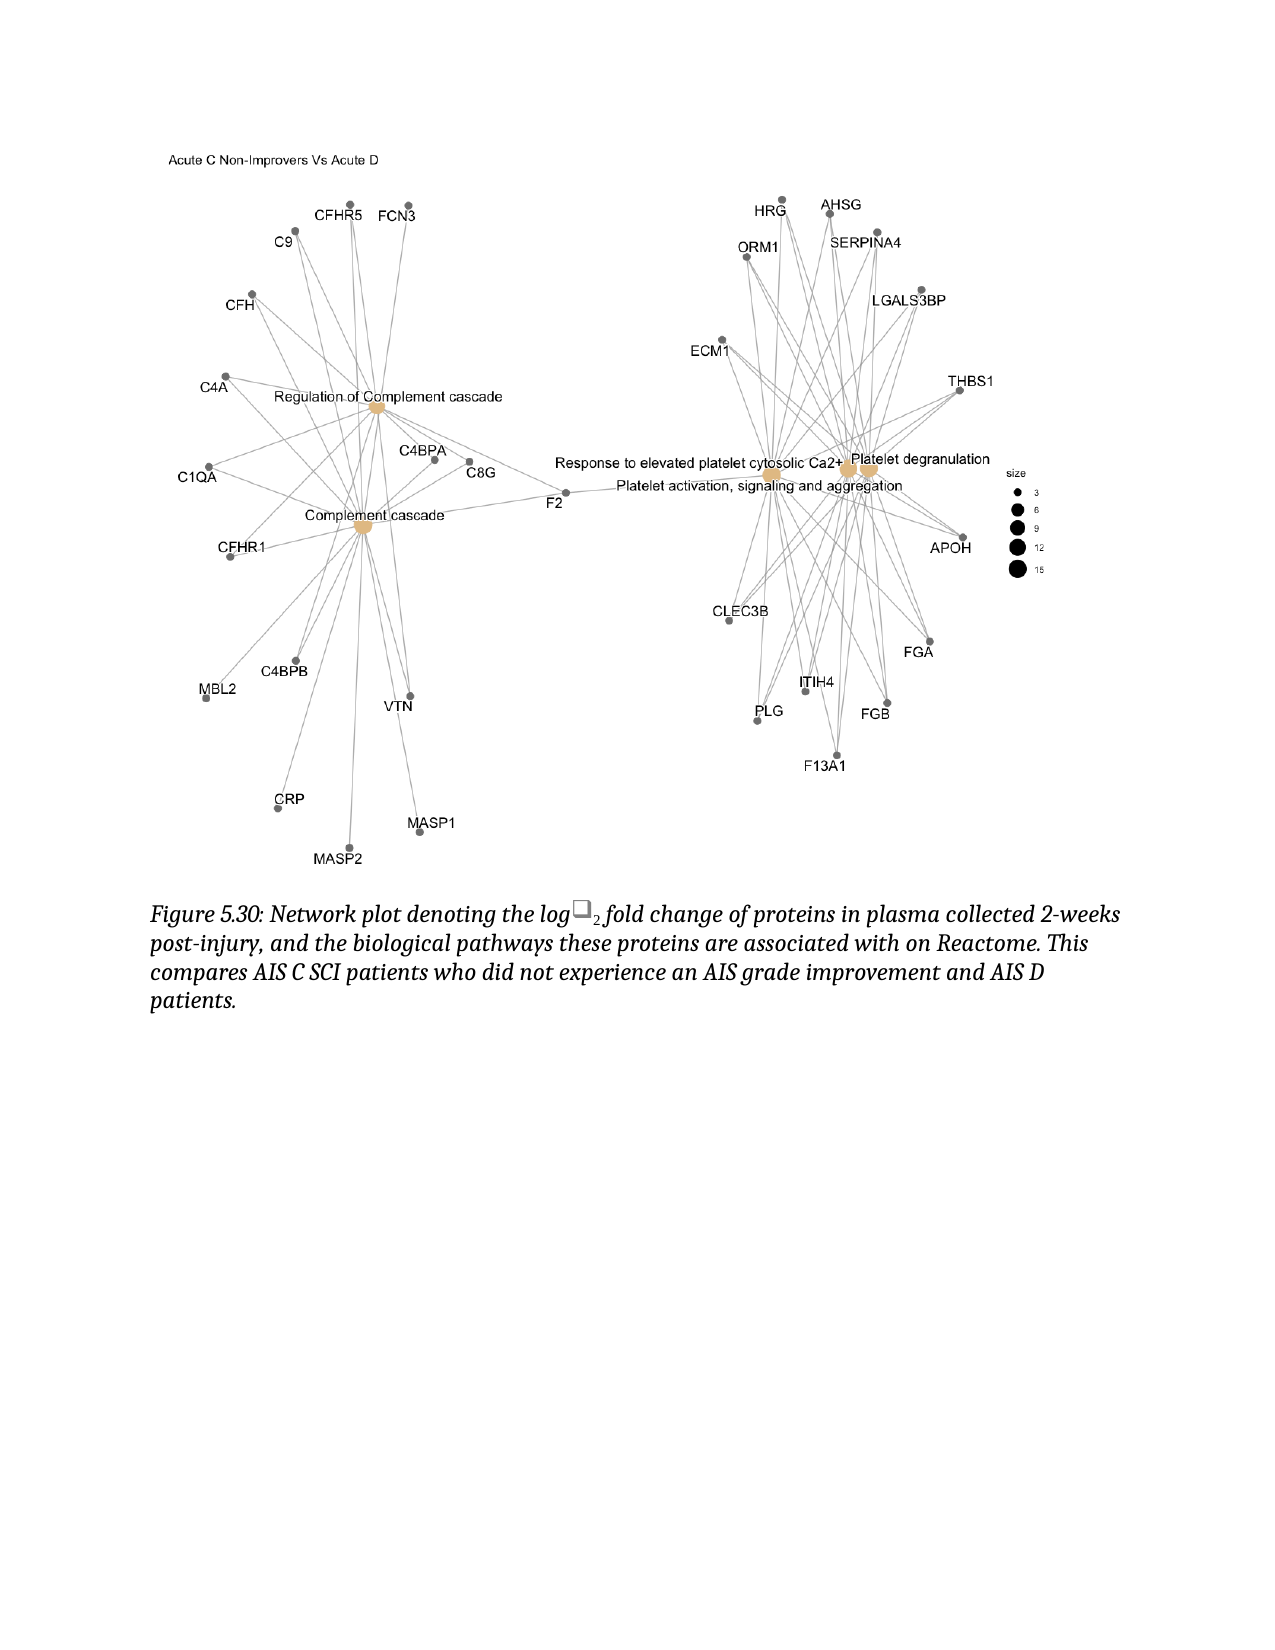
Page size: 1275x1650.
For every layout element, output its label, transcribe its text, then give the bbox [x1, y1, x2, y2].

picture [168, 150, 1044, 880]
text Figure 5.30: Network plot denoting the log fold change of proteins in plasma collected 2-weeks post-injury, and the biological pathways these proteins are associated with on Reactome. This compares AIS C SCI patients who did not experience an AIS grade improvement and AIS D patients. [150, 900, 1125, 1015]
